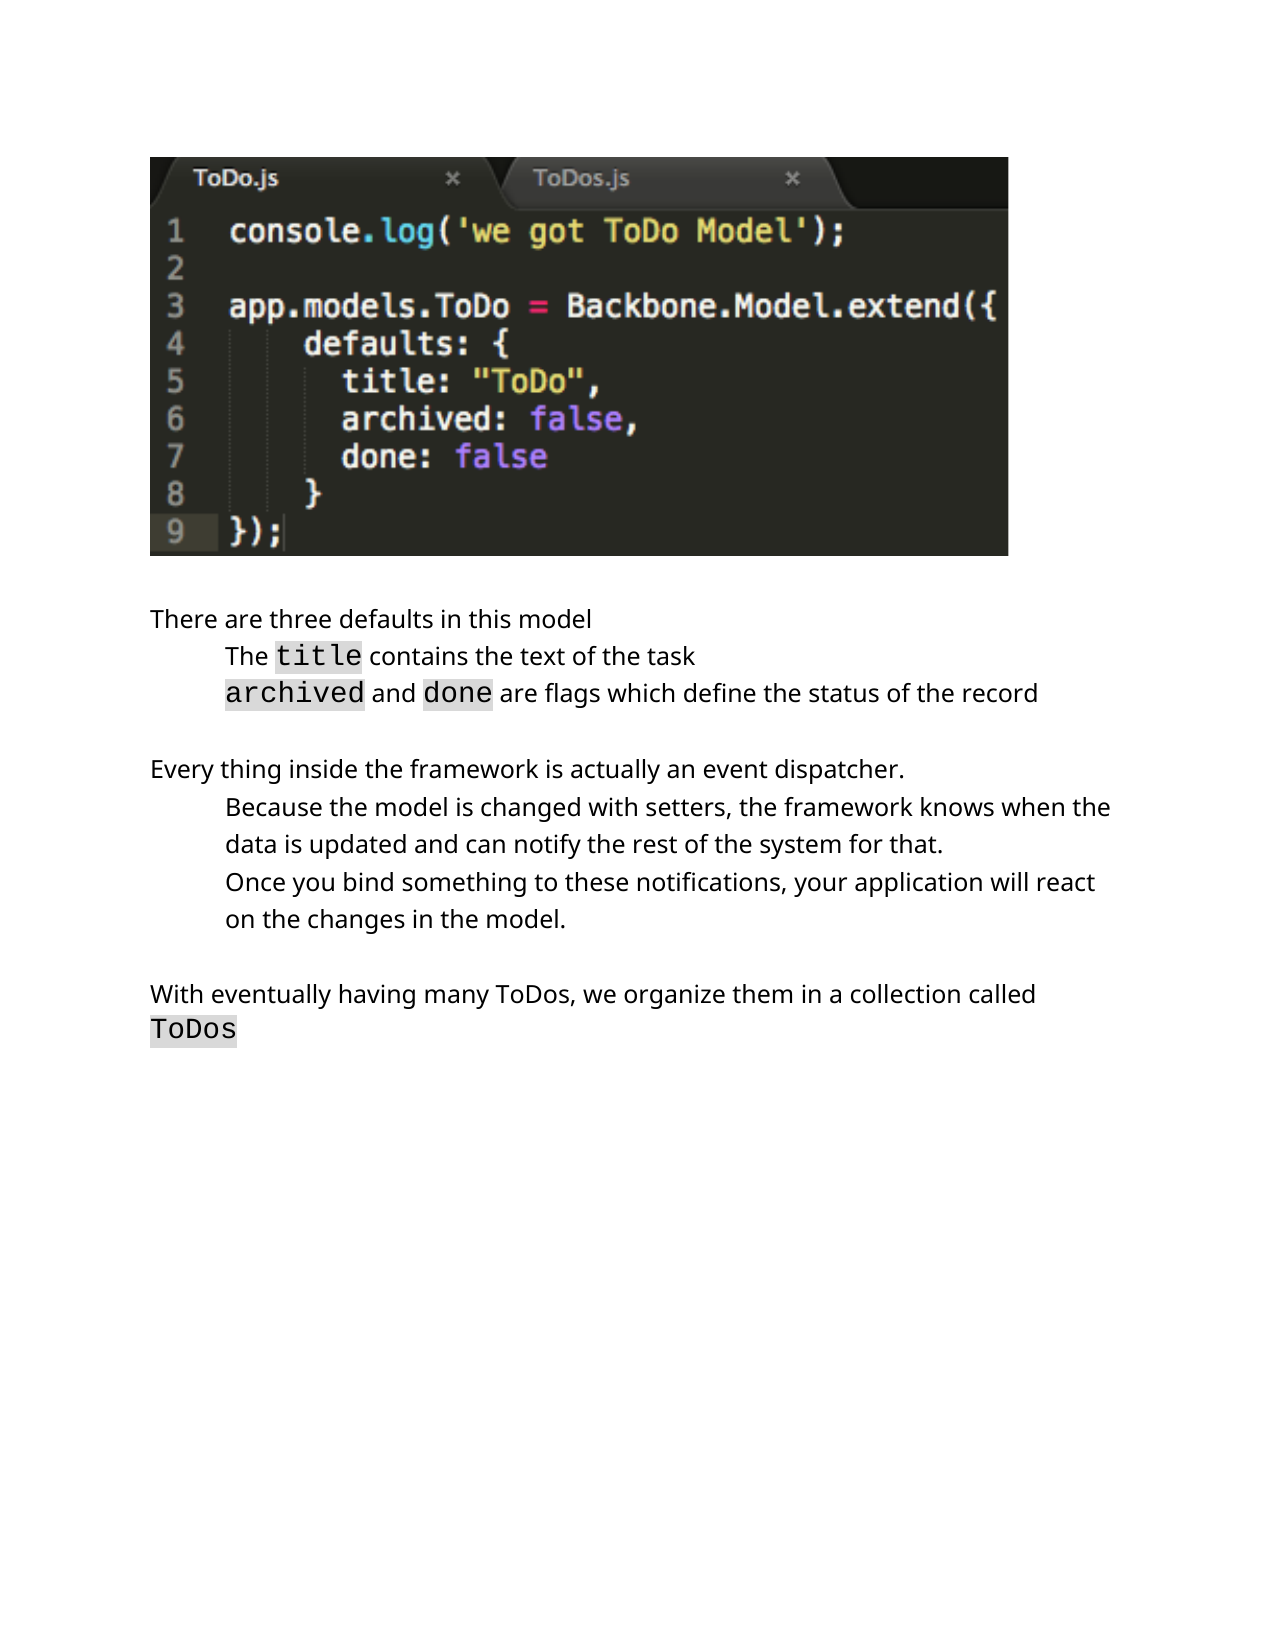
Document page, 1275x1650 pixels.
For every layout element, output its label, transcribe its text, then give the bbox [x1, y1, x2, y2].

text The title contains the text of the task [225, 637, 1125, 675]
picture [150, 157, 1009, 556]
text Because the model is changed with setters, the framework knows when the data is updated and can notify the rest of the system for that. [225, 787, 1125, 862]
text Every thing inside the framework is actually an event dispatcher. [150, 750, 1125, 787]
text Once you bind something to these notifications, your application will react on the changes in the model. [225, 862, 1125, 937]
text With eventually having many ToDos, we organize them in a collection called ToDos [150, 975, 1125, 1050]
text archived and done are flags which define the status of the record [225, 675, 1125, 712]
text There are three defaults in this model [150, 600, 1125, 637]
